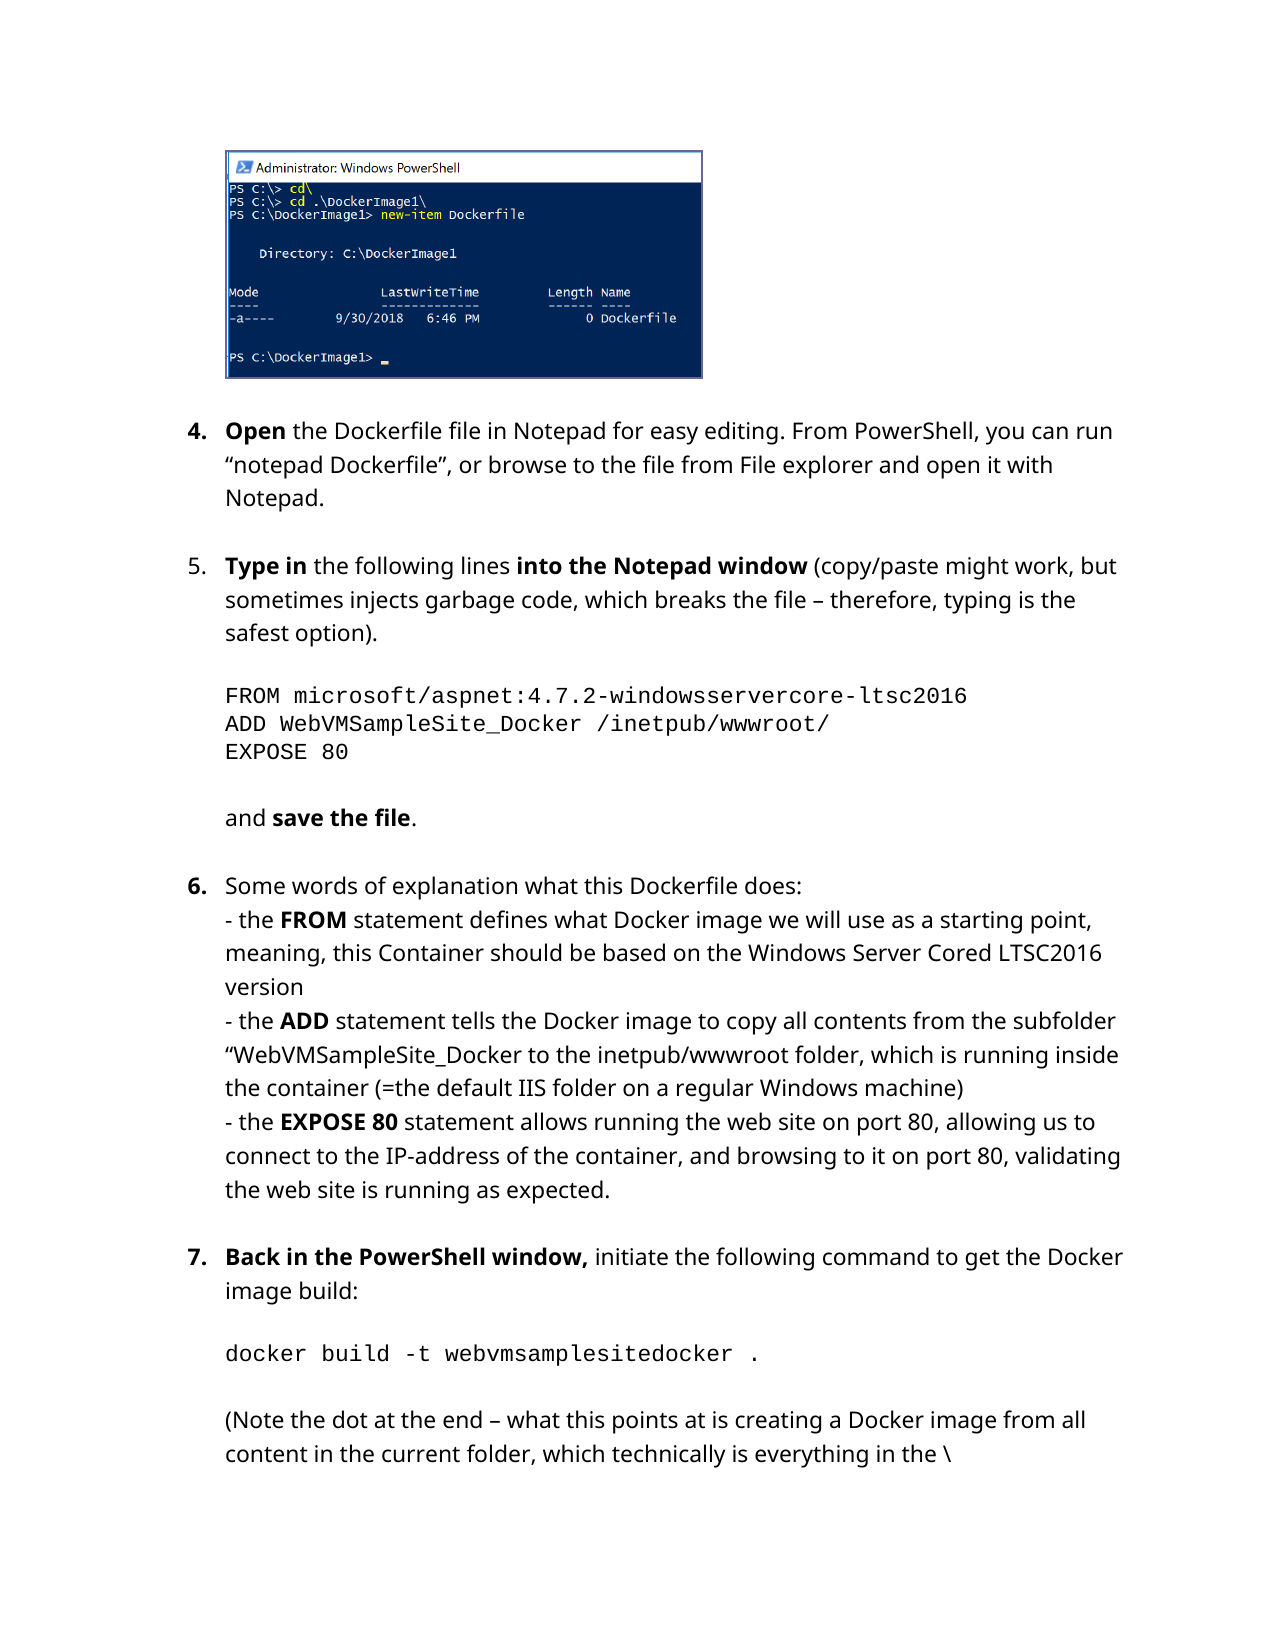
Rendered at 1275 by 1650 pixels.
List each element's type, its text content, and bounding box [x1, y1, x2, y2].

picture [227, 152, 701, 377]
list FROM microsoft/aspnet:4.7.2-windowsservercore-ltsc2016 [225, 651, 1125, 710]
list Type in the following lines into the Notepad window (copy/paste might work, but sometimes injects garbage code, which breaks the file – therefore, typing is the safest option). [187, 550, 1125, 649]
list Some words of explanation what this Dockerfile does: - the FROM statement defines what Docker image we will use as a starting point, meaning, this Container should be based on the Windows Server Cored LTSC2016 version - the ADD statement tells the Docker image to copy all contents from the subfolder “WebVMSampleSite_Docker to the inetpub/wwwroot folder, which is running inside the container (=the default IIS folder on a regular Windows machine) - the EXPOSE 80 statement allows running the web site on port 80, allowing us to connect to the IP-address of the container, and browsing to it on port 80, validating the web site is running as expected. [187, 870, 1125, 1239]
list Open the Dockerfile file in Notepad for easy editing. From PowerShell, you can run “notepad Dockerfile”, or browse to the file from File explorer and open it with Notepad. [187, 415, 1125, 547]
list EXPOSE 80 and save the file. [225, 740, 1125, 867]
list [187, 150, 1125, 412]
list ADD WebVMSampleSite_Docker /inetpub/wwwroot/ [225, 712, 1125, 738]
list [187, 1241, 1125, 1469]
